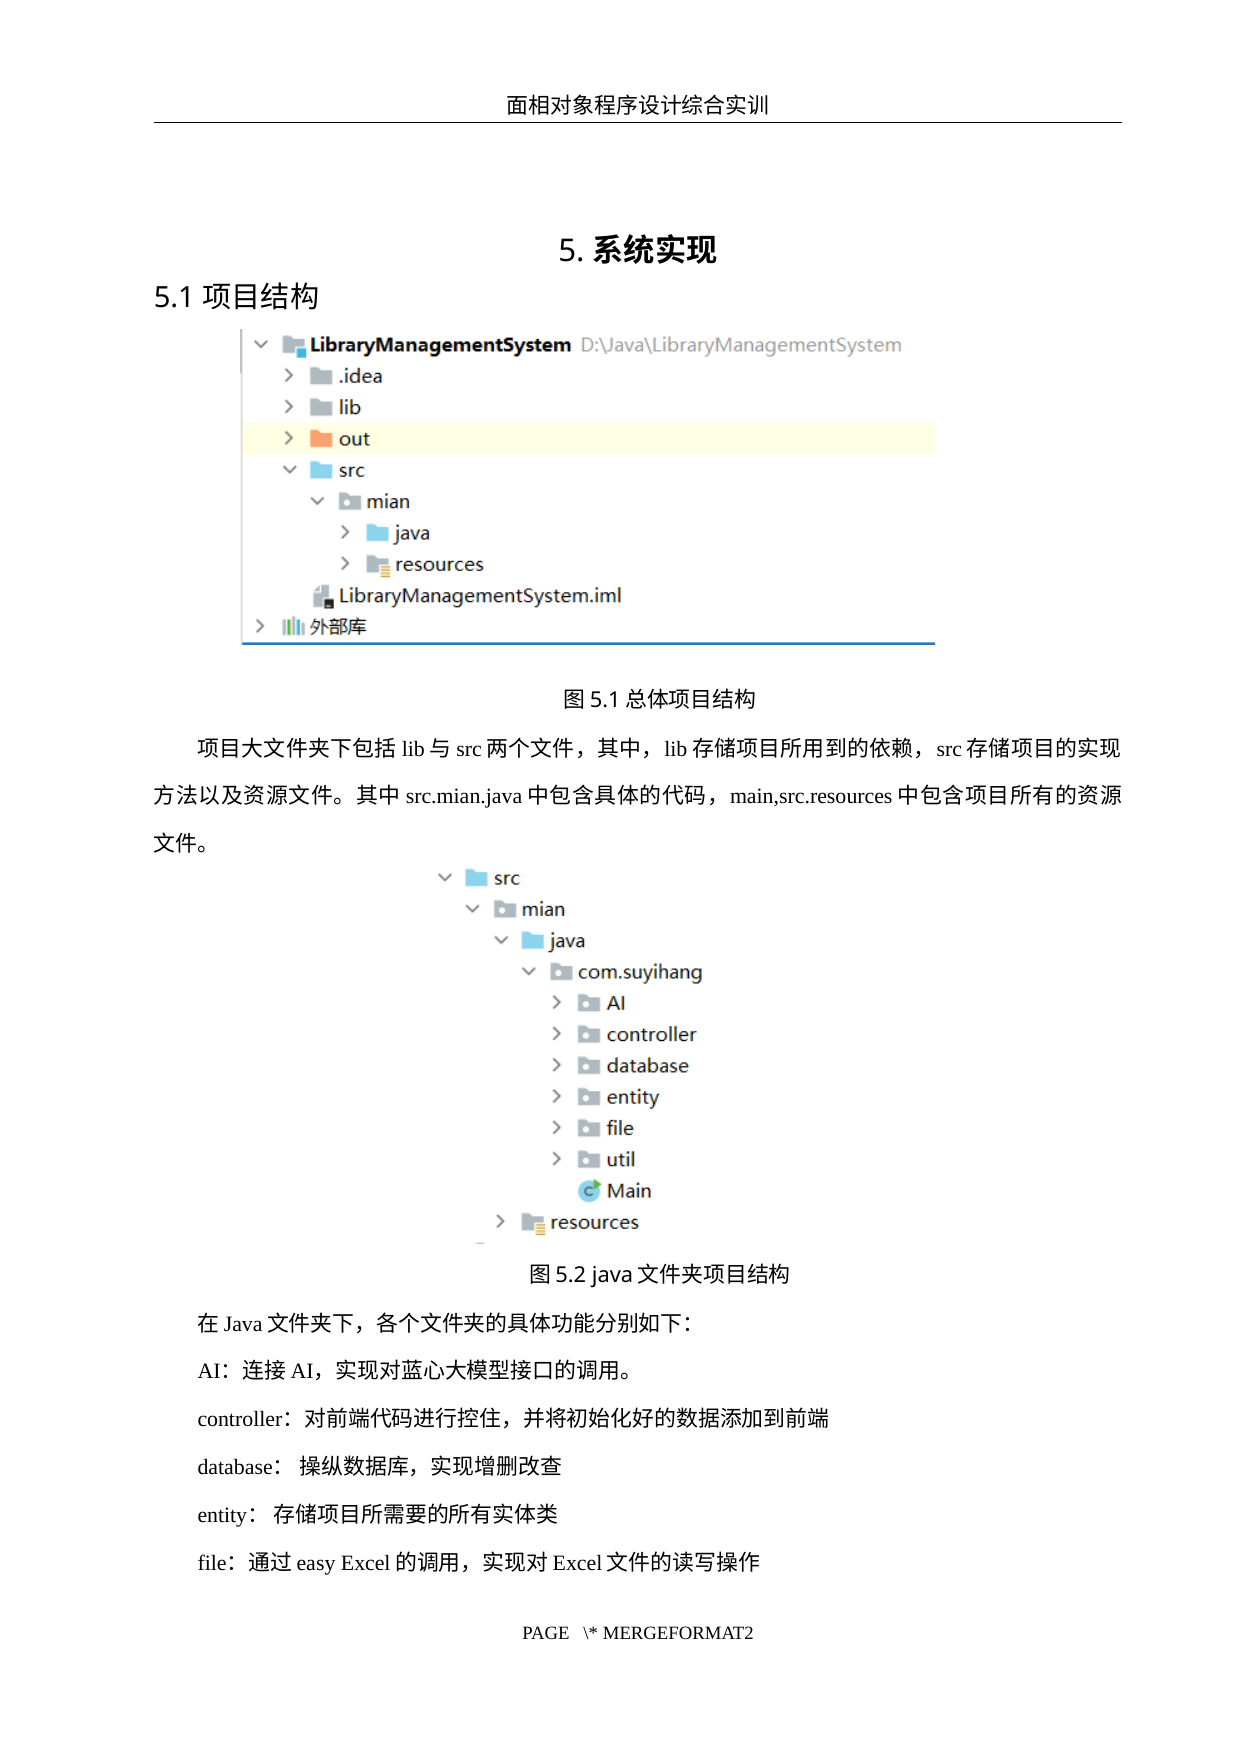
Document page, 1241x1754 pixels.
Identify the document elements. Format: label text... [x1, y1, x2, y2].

subtitle 5.1 项目结构 [153, 271, 1122, 319]
picture [424, 866, 902, 1244]
text file：通过easy Excel的调用，实现对Excel文件的读写操作 [153, 1537, 1122, 1585]
text 项目大文件夹下包括lib与src两个文件，其中，lib存储项目所用到的依赖，src存储项目的实现方法以及资源文件。其中src.mian.java中包含具体的代码，main,src.resources中包含项目所有的资源文件。 [153, 722, 1122, 866]
text database： 操纵数据库，实现增删改查 [153, 1441, 1122, 1489]
text controller：对前端代码进行控住，并将初始化好的数据添加到前端 [153, 1393, 1122, 1441]
text 图5.2 java文件夹项目结构 [153, 1249, 1122, 1297]
text 图5.1总体项目结构 [153, 674, 1122, 722]
text AI：连接AI，实现对蓝心大模型接口的调用。 [153, 1345, 1122, 1393]
text 在Java文件夹下，各个文件夹的具体功能分别如下： [153, 1297, 1122, 1345]
picture [240, 329, 936, 645]
text entity： 存储项目所需要的所有实体类 [153, 1489, 1122, 1537]
subtitle 5. 系统实现 [153, 223, 1122, 271]
